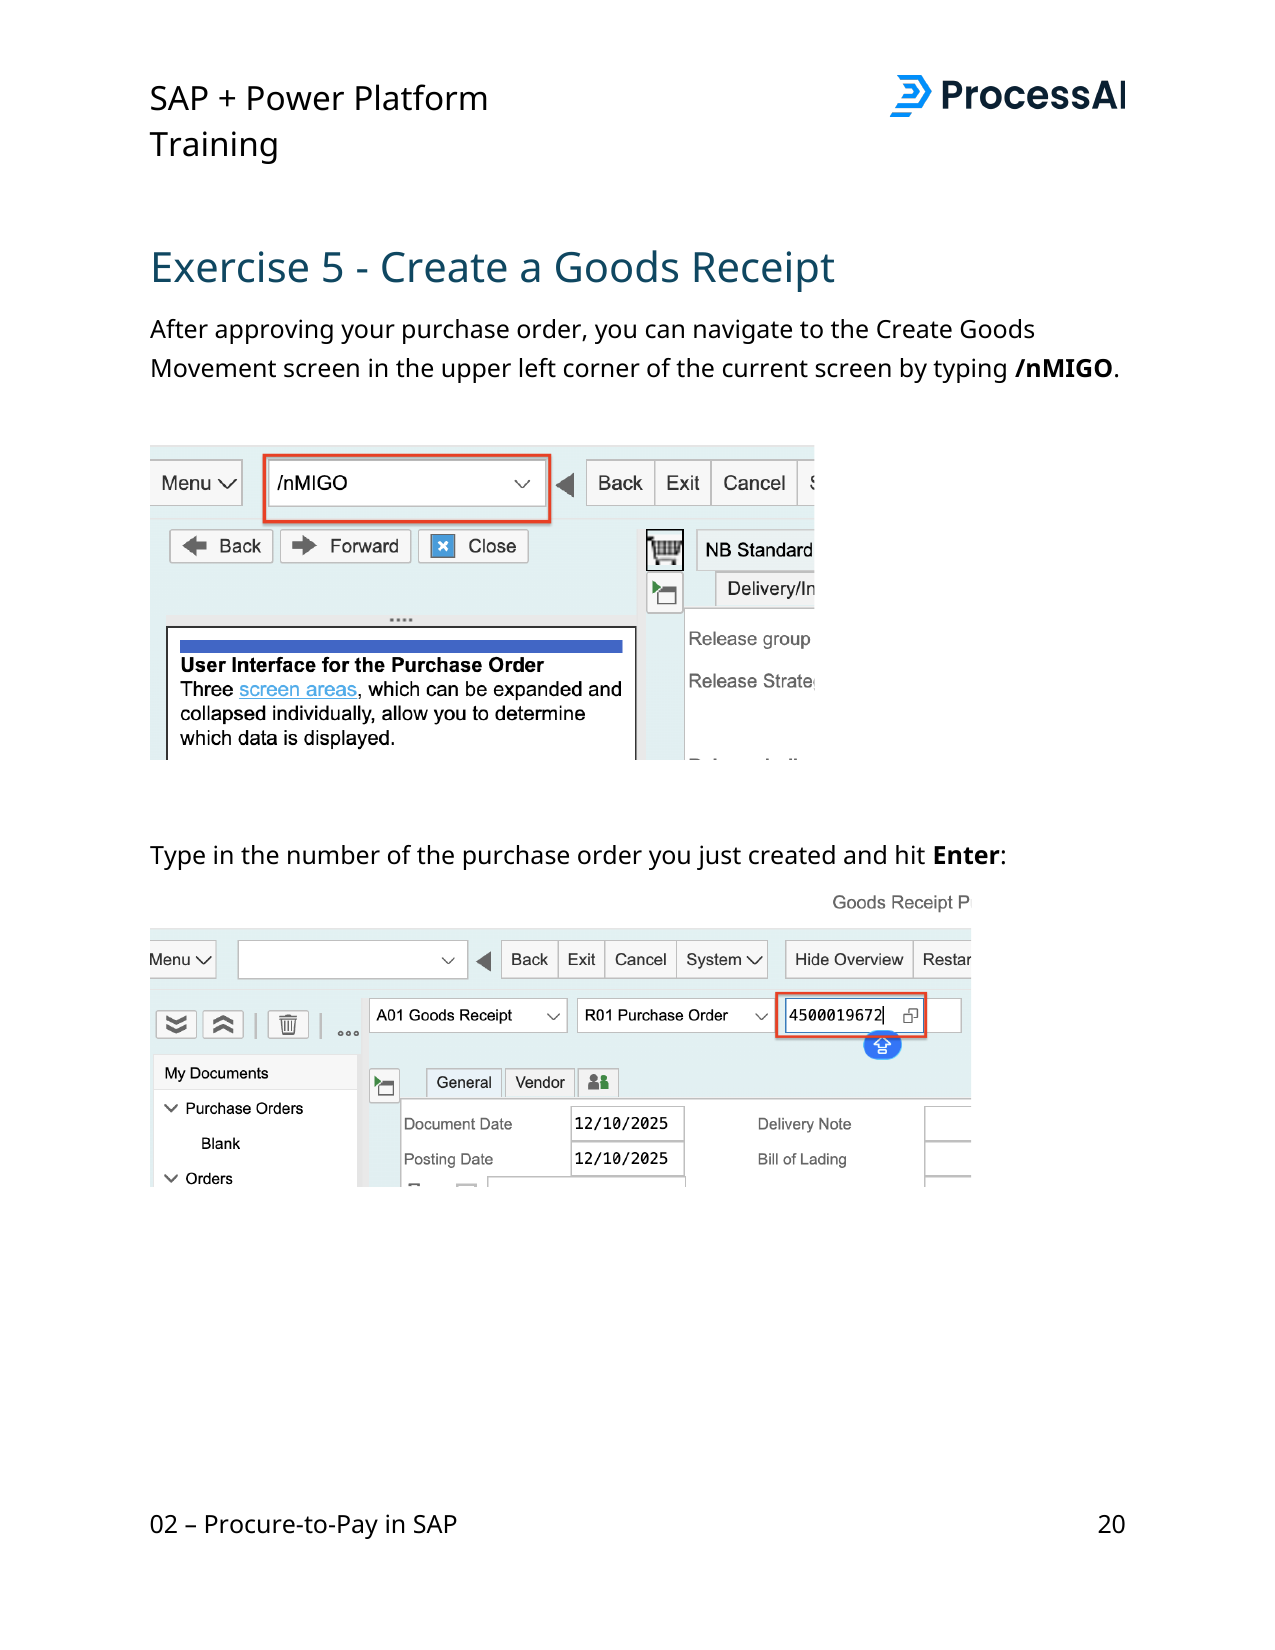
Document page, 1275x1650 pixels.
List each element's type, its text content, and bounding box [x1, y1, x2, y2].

subtitle Exercise 5 - Create a Goods Receipt [150, 237, 1125, 294]
text Type in the number of the purchase order you just created and hit Enter: [150, 838, 1125, 872]
picture [150, 407, 815, 760]
picture [150, 894, 972, 1187]
picture [889, 75, 1125, 117]
text After approving your purchase order, you can navigate to the Create Goods Movement screen in the upper left corner of the current screen by typing /nMIGO. [150, 312, 1125, 385]
